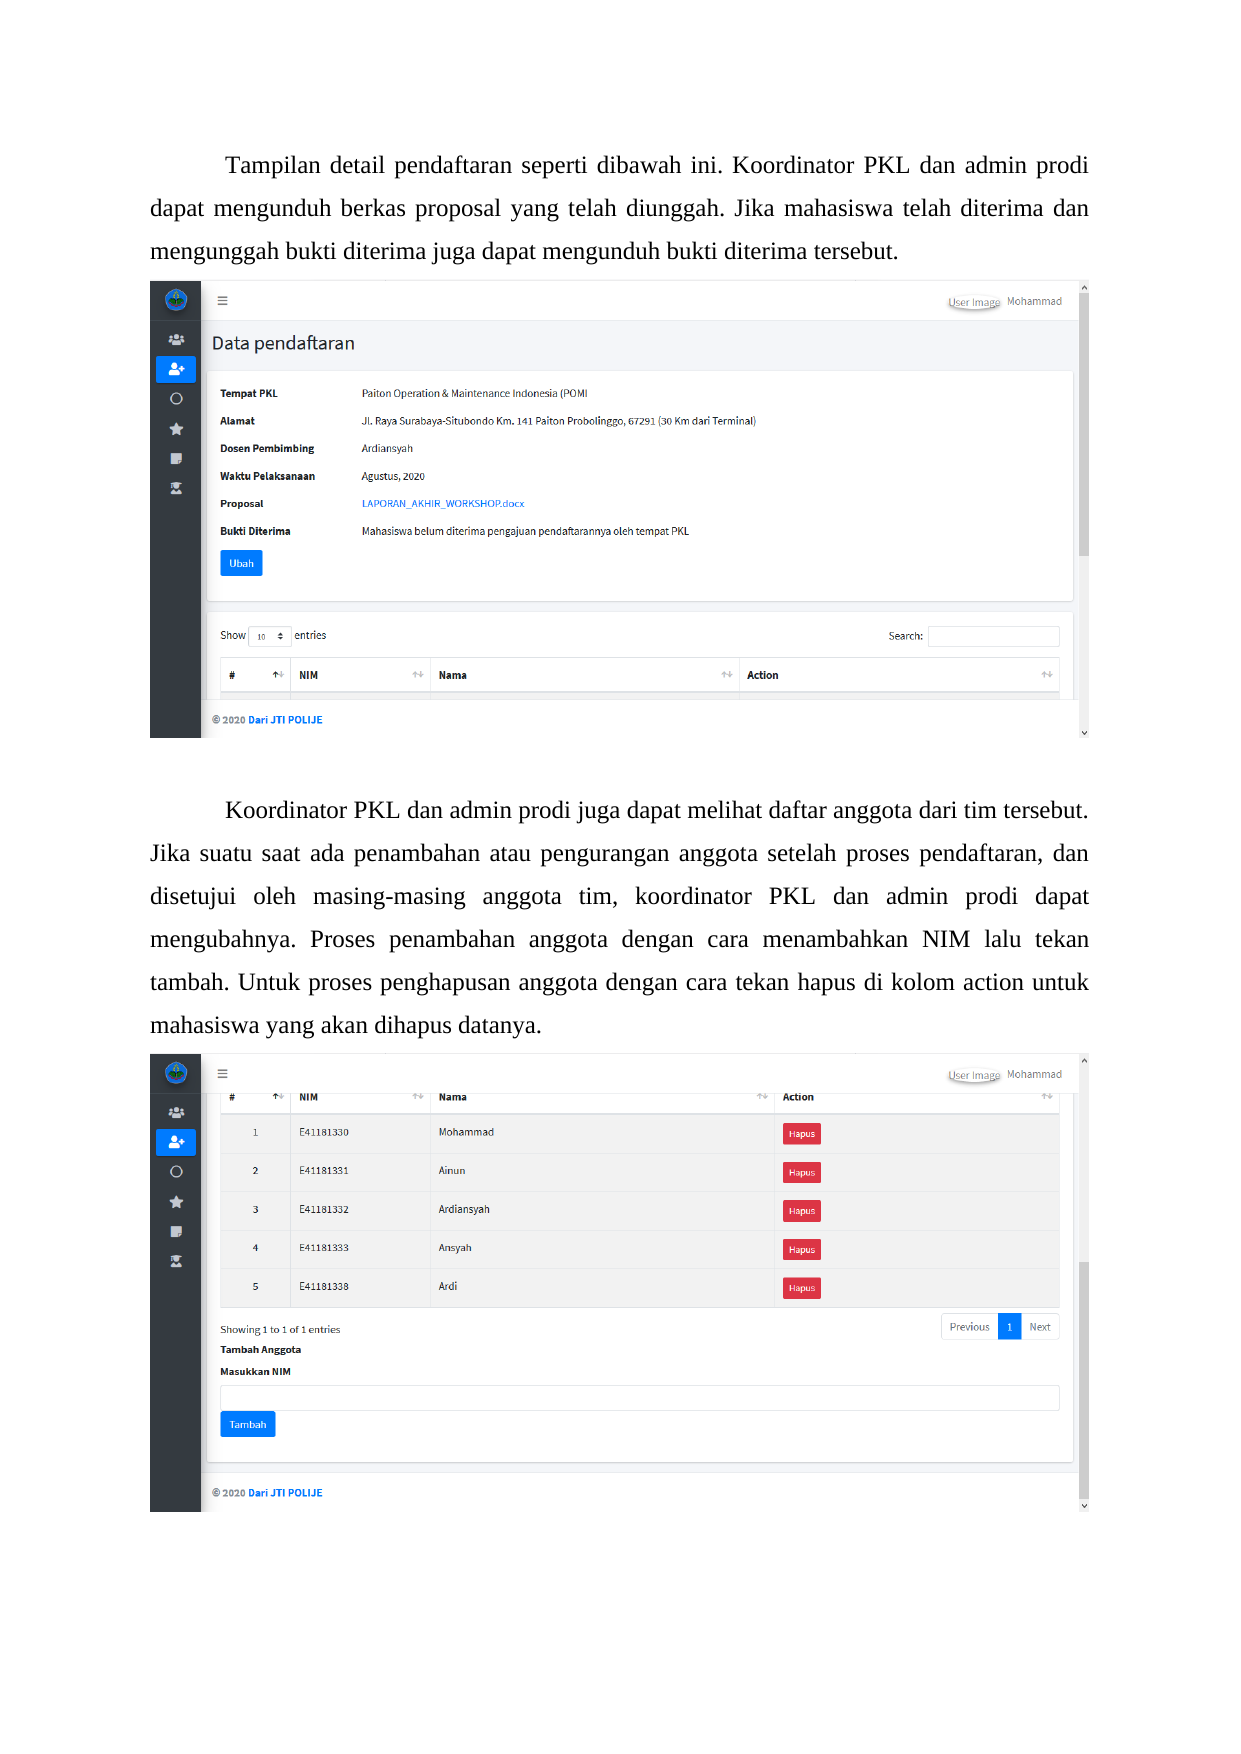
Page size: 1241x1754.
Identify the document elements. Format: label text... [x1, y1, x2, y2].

picture [150, 279, 1089, 738]
picture [150, 1053, 1089, 1512]
text Tampilan detail pendaftaran seperti dibawah ini. Koordinator PKL dan admin prodi dapat mengunduh berkas proposal yang telah diunggah. Jika mahasiswa telah diterima dan mengunggah bukti diterima juga dapat mengunduh bukti diterima tersebut. [150, 150, 1090, 265]
text Koordinator PKL dan admin prodi juga dapat melihat daftar anggota dari tim tersebut. Jika suatu saat ada penambahan atau pengurangan anggota setelah proses pendaftaran, dan disetujui oleh masing-masing anggota tim, koordinator PKL dan admin prodi dapat mengubahnya. Proses penambahan anggota dengan cara menambahkan NIM lalu tekan tambah. Untuk proses penghapusan anggota dengan cara tekan hapus di kolom action untuk mahasiswa yang akan dihapus datanya. [150, 795, 1090, 1039]
